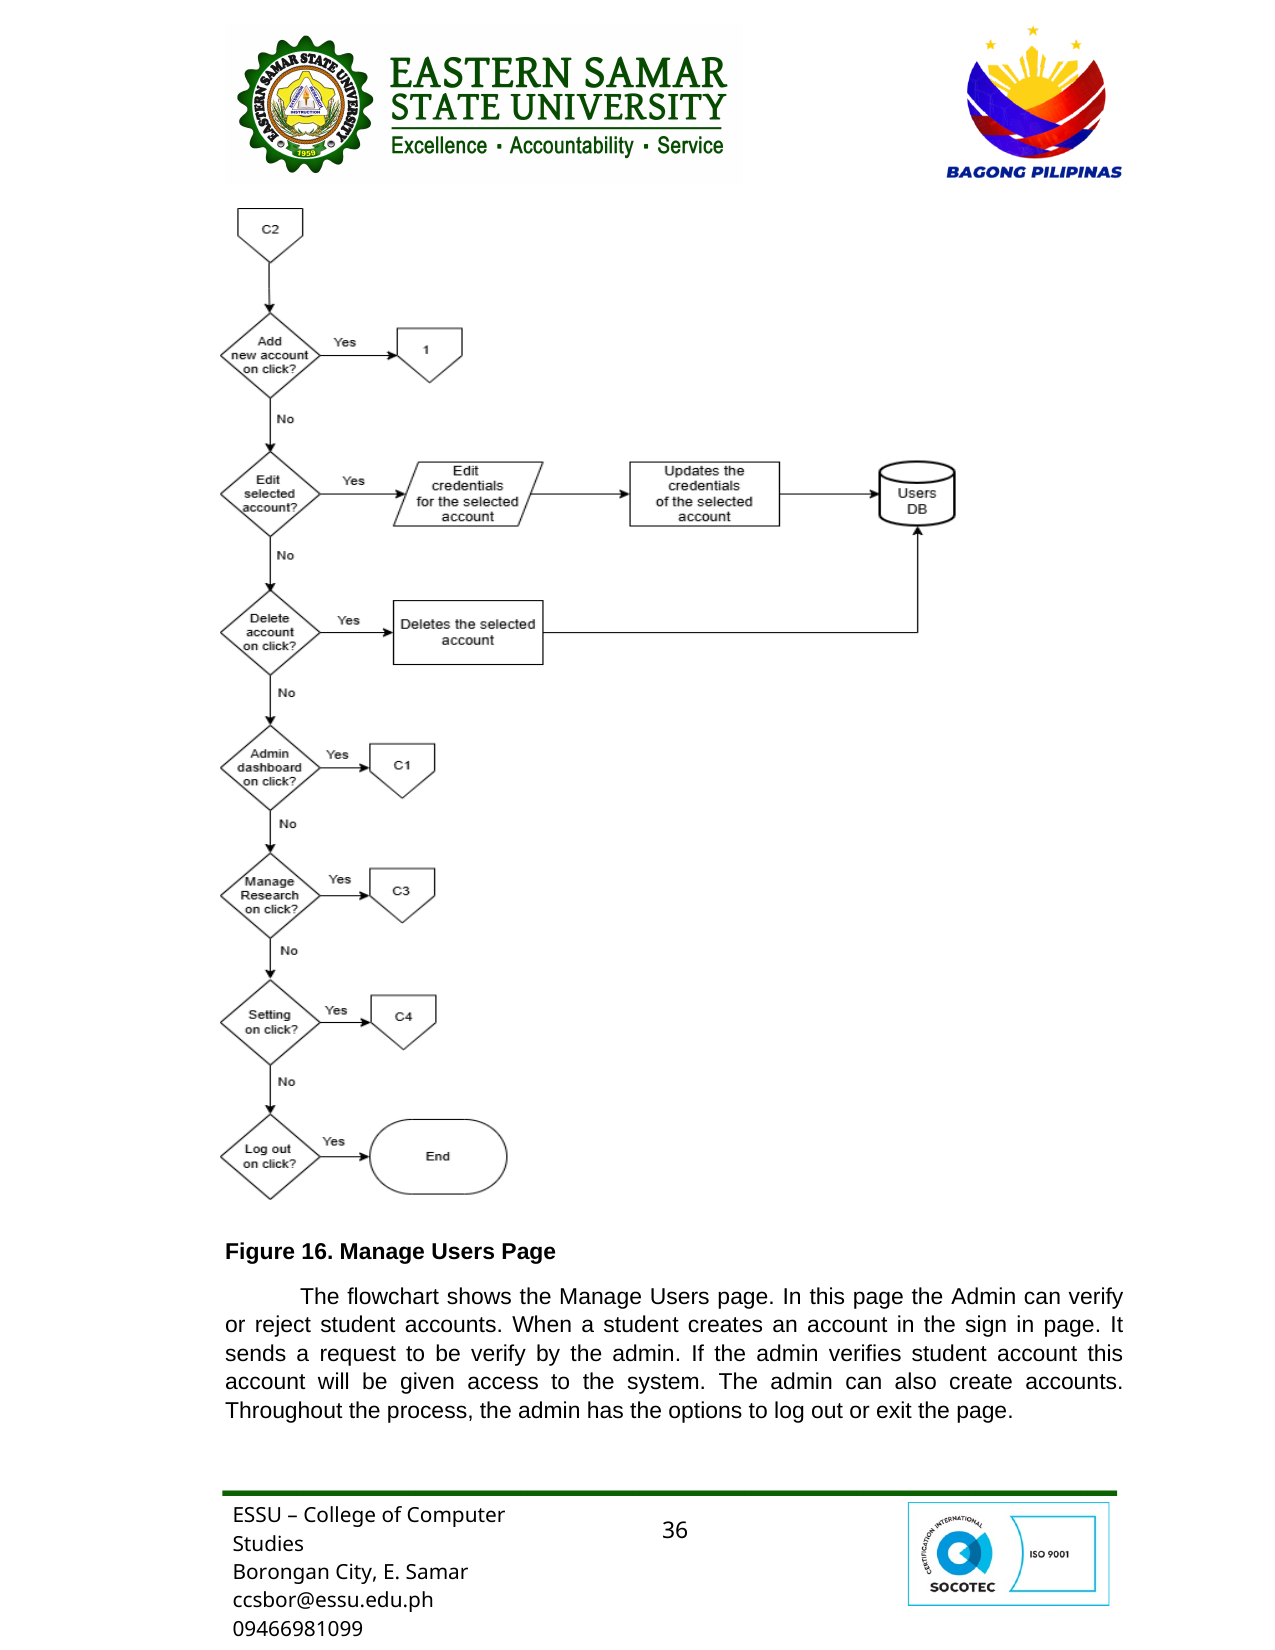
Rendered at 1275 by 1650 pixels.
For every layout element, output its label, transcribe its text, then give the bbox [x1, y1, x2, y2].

picture [220, 208, 957, 1201]
picture [225, 24, 743, 184]
text The flowchart shows the Manage Users page. In this page the Admin can verify or reject student accounts. When a student creates an account in the sign in page. It sends a request to be verify by the admin. If the admin verifies student account this account will be given access to the system. The admin can also create accounts. Throughout the process, the admin has the options to log out or exit the page. [225, 1283, 1125, 1423]
picture [222, 1488, 1118, 1498]
picture [941, 22, 1125, 182]
text Figure 16. Manage Users Page [225, 1238, 1125, 1264]
picture [907, 1502, 1110, 1604]
